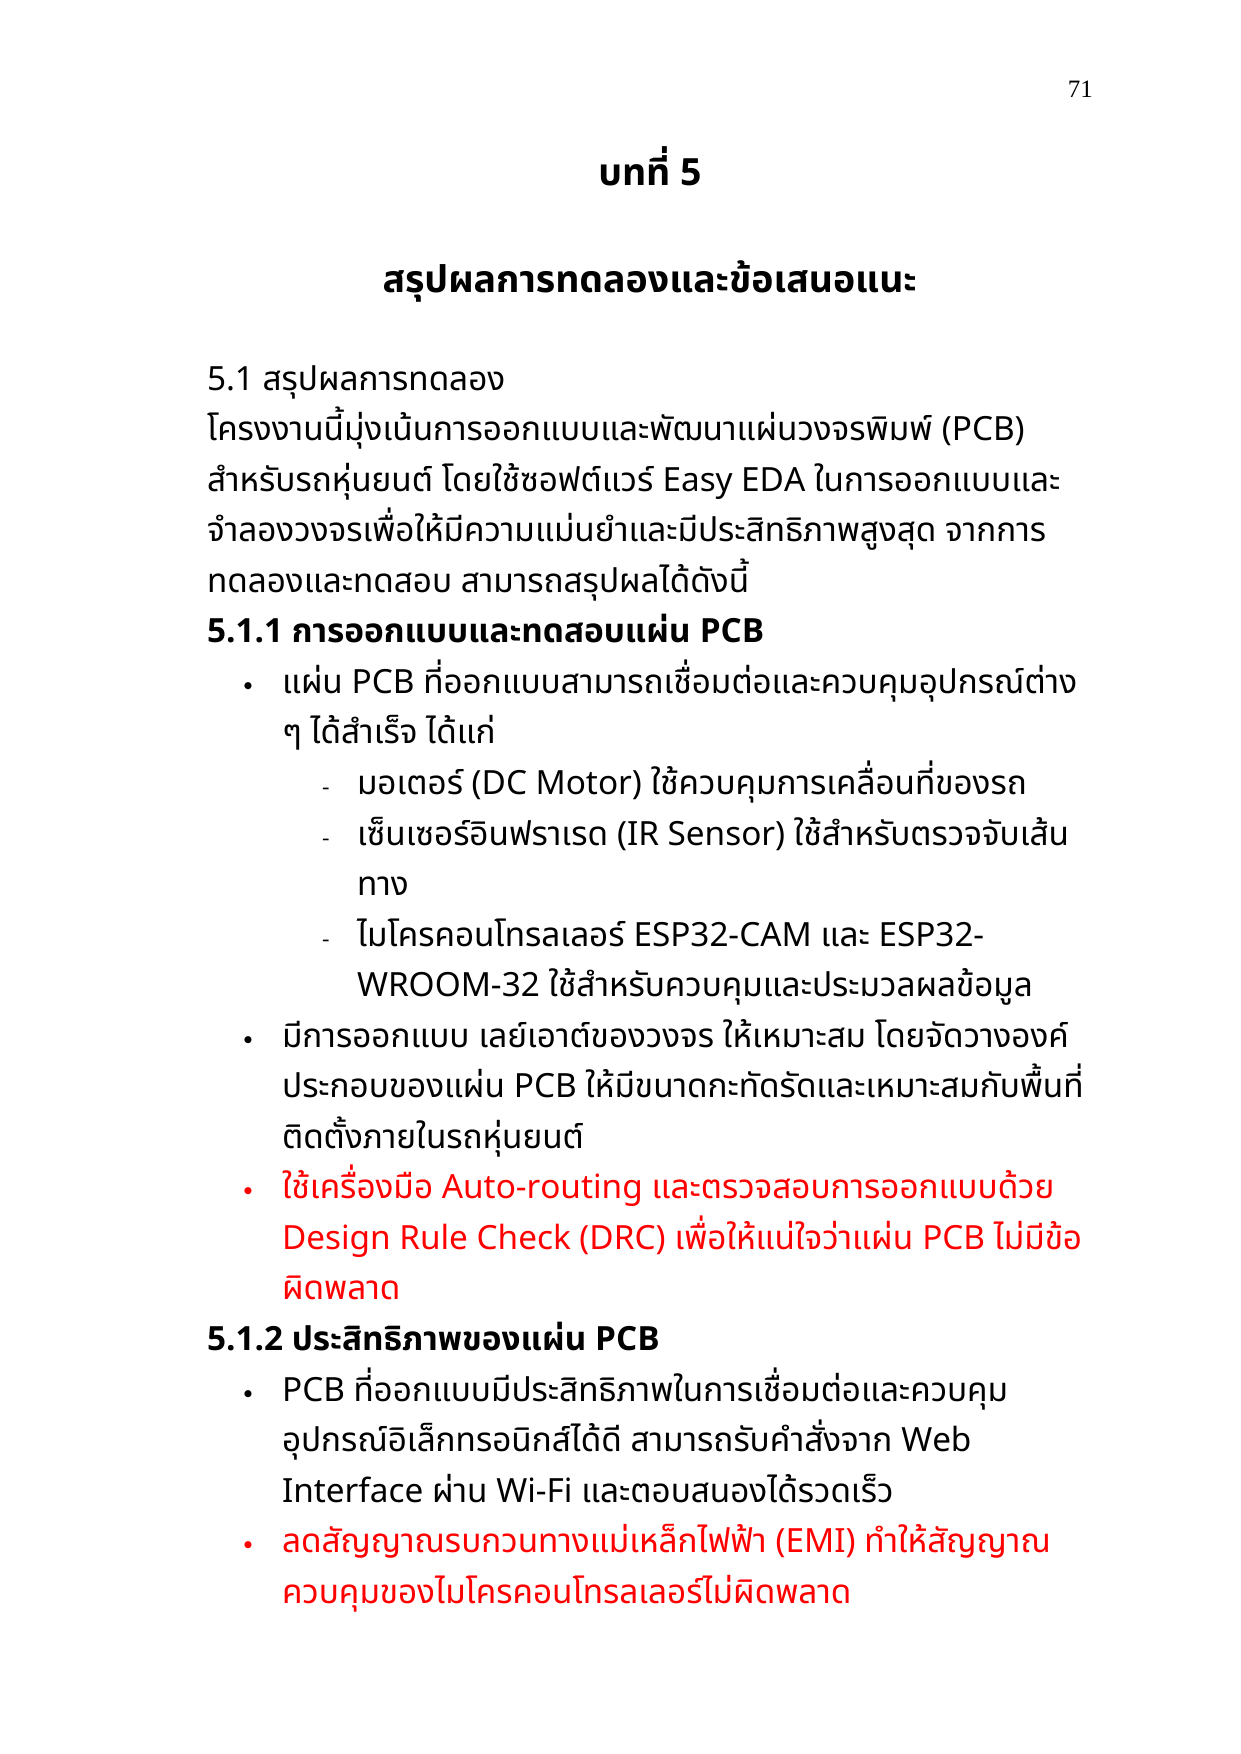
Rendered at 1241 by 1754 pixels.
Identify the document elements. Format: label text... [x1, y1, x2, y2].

text โครงงานนี้มุ่งเน้นการออกแบบและพัฒนาแผ่นวงจรพิมพ์ (PCB) สำหรับรถหุ่นยนต์ โดยใช้ซอฟต์แวร์ Easy EDA ในการออกแบบและจำลองวงจรเพื่อให้มีความแม่นยำและมีประสิทธิภาพสูงสุด จากการทดลองและทดสอบ สามารถสรุปผลได้ดังนี้ [207, 405, 1092, 607]
list ใช้เครื่องมือ Auto-routing และตรวจสอบการออกแบบด้วย Design Rule Check (DRC) เพื่อให้แน่ใจว่าแผ่น PCB ไม่มีข้อผิดพลาด [244, 1163, 1092, 1315]
list ลดสัญญาณรบกวนทางแม่เหล็กไฟฟ้า (EMI) ทำให้สัญญาณควบคุมของไมโครคอนโทรลเลอร์ไม่ผิดพลาด [244, 1517, 1092, 1618]
list มอเตอร์ (DC Motor) ใช้ควบคุมการเคลื่อนที่ของรถ [319, 759, 1092, 809]
subtitle สรุปผลการทดลองและข้อเสนอแนะ [207, 252, 1092, 309]
list ไมโครคอนโทรลเลอร์ ESP32-CAM และ ESP32-WROOM-32 ใช้สำหรับควบคุมและประมวลผลข้อมูล [319, 910, 1092, 1012]
subtitle 5.1 สรุปผลการทดลอง [207, 354, 1092, 405]
subtitle 5.1.1 การออกแบบและทดสอบแผ่น PCB [207, 607, 1092, 658]
list แผ่น PCB ที่ออกแบบสามารถเชื่อมต่อและควบคุมอุปกรณ์ต่าง ๆ ได้สำเร็จ ได้แก่ [244, 658, 1092, 759]
list มีการออกแบบ เลย์เอาต์ของวงจร ให้เหมาะสม โดยจัดวางองค์ประกอบของแผ่น PCB ให้มีขนาดกะทัดรัดและเหมาะสมกับพื้นที่ติดตั้งภายในรถหุ่นยนต์ [244, 1012, 1092, 1163]
list PCB ที่ออกแบบมีประสิทธิภาพในการเชื่อมต่อและควบคุมอุปกรณ์อิเล็กทรอนิกส์ได้ดี สามารถรับคำสั่งจาก Web Interface ผ่าน Wi-Fi และตอบสนองได้รวดเร็ว [244, 1365, 1092, 1517]
subtitle บทที่ 5 [207, 145, 1092, 202]
list เซ็นเซอร์อินฟราเรด (IR Sensor) ใช้สำหรับตรวจจับเส้นทาง [319, 809, 1092, 910]
subtitle 5.1.2 ประสิทธิภาพของแผ่น PCB [207, 1315, 1092, 1365]
